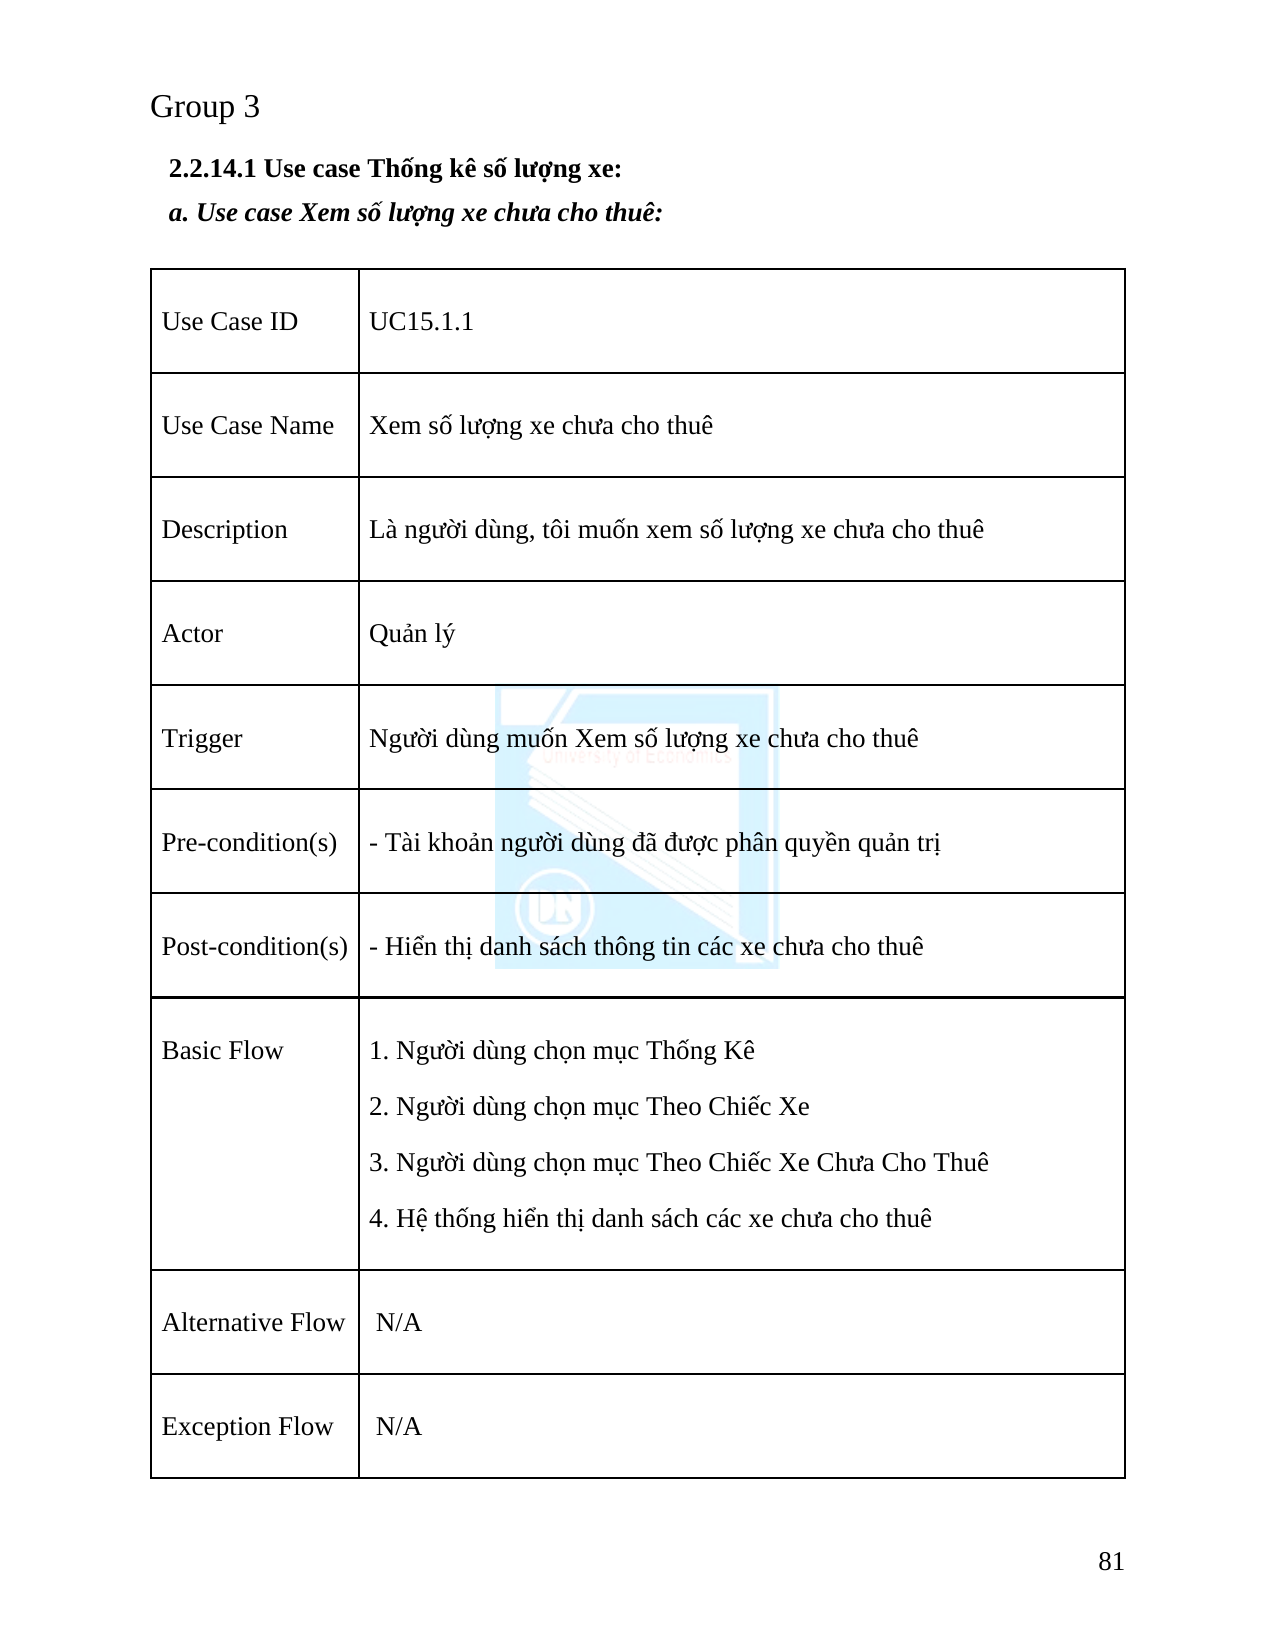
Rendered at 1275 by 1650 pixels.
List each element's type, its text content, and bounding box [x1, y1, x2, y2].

table_cell Use Case Name [152, 374, 358, 476]
table_cell 1. Người dùng chọn mục Thống Kê 2. Người dùng chọn mục Theo Chiếc Xe 3. Người dùng chọn mục Theo Chiếc Xe Chưa Cho Thuê 4. Hệ thống hiển thị danh sách các xe chưa cho thuê [360, 999, 1124, 1269]
table_cell Người dùng muốn Xem số lượng xe chưa cho thuê [360, 686, 1124, 788]
table_cell Alternative Flow [152, 1271, 358, 1373]
text a. Use case Xem số lượng xe chưa cho thuê: [169, 196, 1125, 227]
table_cell Trigger [152, 686, 358, 788]
table_header UC15.1.1 [360, 270, 1124, 372]
table_cell N/A [360, 1271, 1124, 1373]
text 2.2.14.1 Use case Thống kê số lượng xe: [169, 153, 1125, 184]
table_cell Exception Flow [152, 1375, 358, 1477]
table_cell - Tài khoản người dùng đã được phân quyền quản trị [360, 790, 1124, 892]
table_cell Pre-condition(s) [152, 790, 358, 892]
table_cell Description [152, 478, 358, 580]
table_cell Xem số lượng xe chưa cho thuê [360, 374, 1124, 476]
table_cell N/A [360, 1375, 1124, 1477]
table_cell Basic Flow [152, 999, 358, 1269]
table_cell - Hiển thị danh sách thông tin các xe chưa cho thuê [360, 894, 1124, 996]
table_cell Actor [152, 582, 358, 684]
table_cell Là người dùng, tôi muốn xem số lượng xe chưa cho thuê [360, 478, 1124, 580]
table_cell Quản lý [360, 582, 1124, 684]
table_cell Post-condition(s) [152, 894, 358, 996]
table_header Use Case ID [152, 270, 358, 372]
